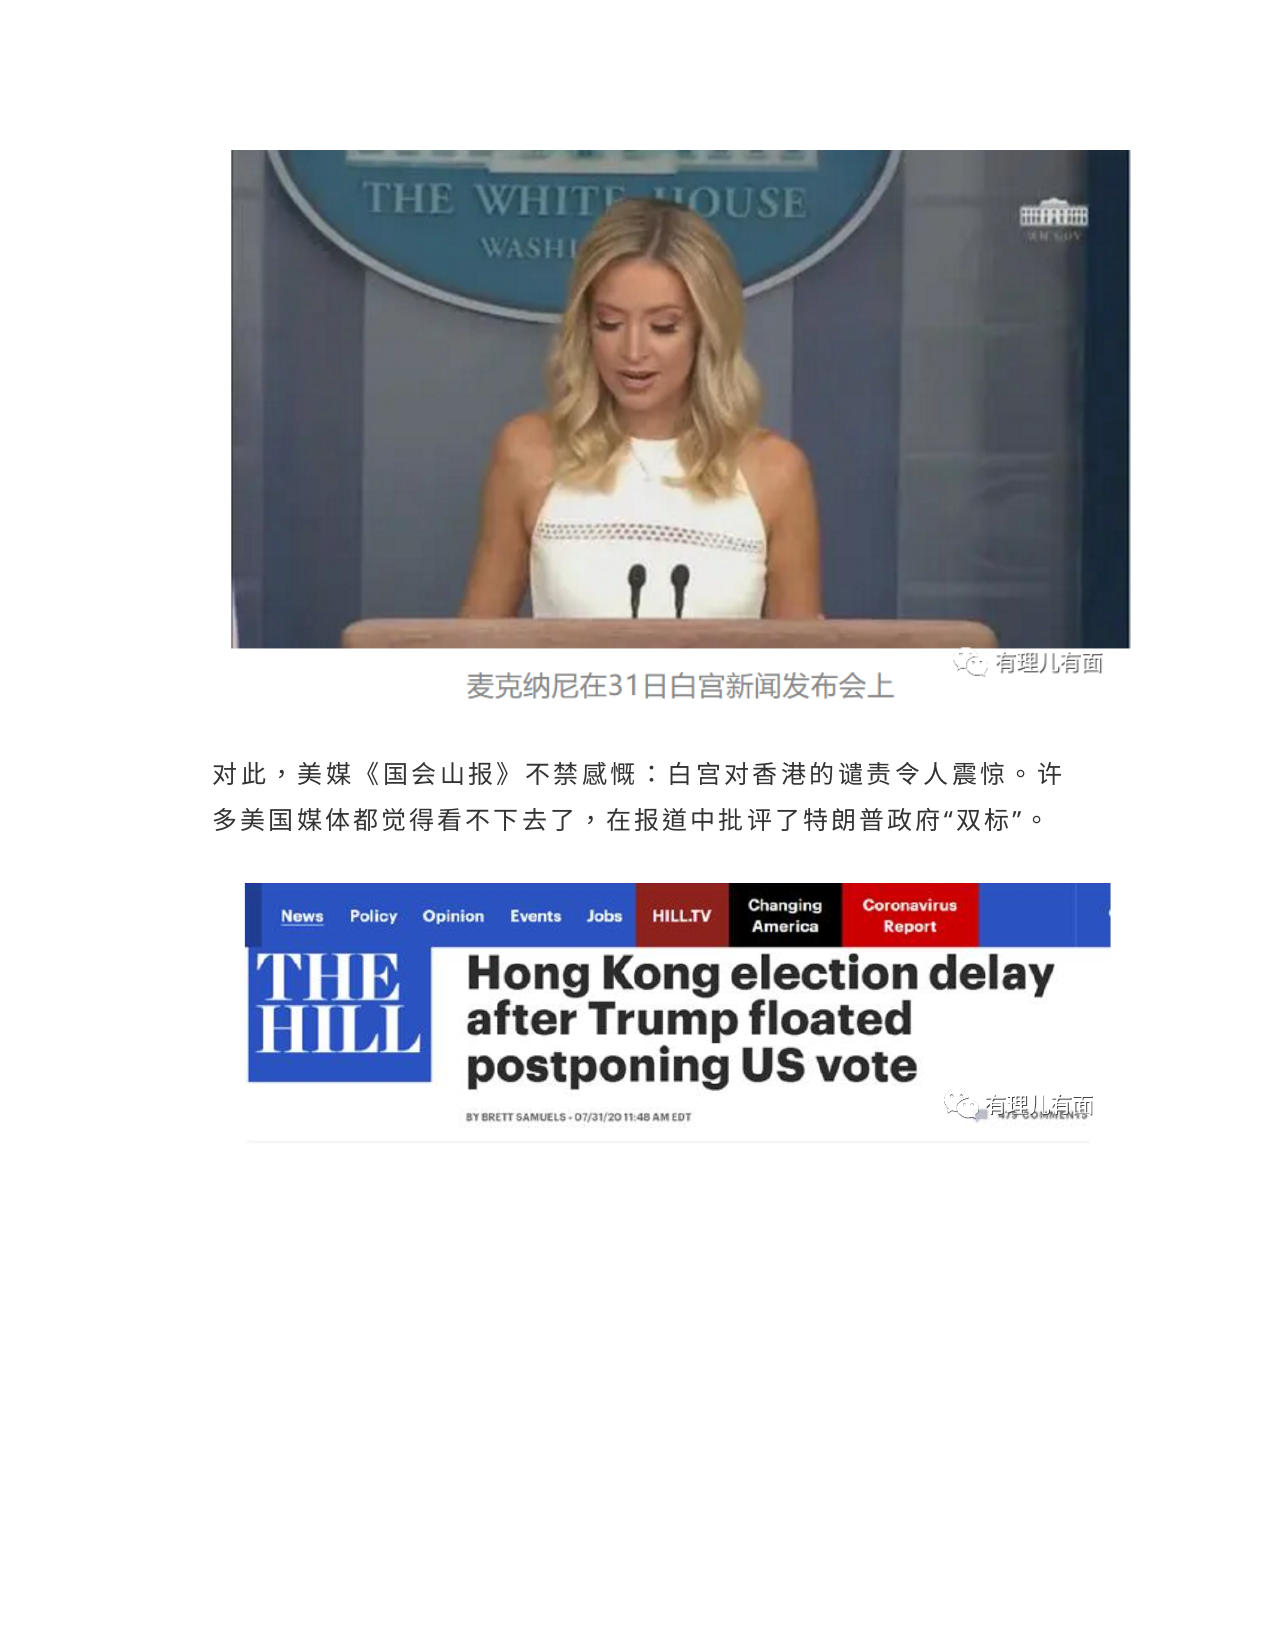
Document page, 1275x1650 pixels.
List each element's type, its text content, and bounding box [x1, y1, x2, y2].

picture [231, 150, 1132, 702]
picture [244, 883, 1122, 1144]
text 对此，美媒《国会山报》不禁感慨：白宫对香港的谴责令人震惊。许多美国媒体都觉得看不下去了，在报道中批评了特朗普政府“双标”。 [212, 744, 1062, 837]
